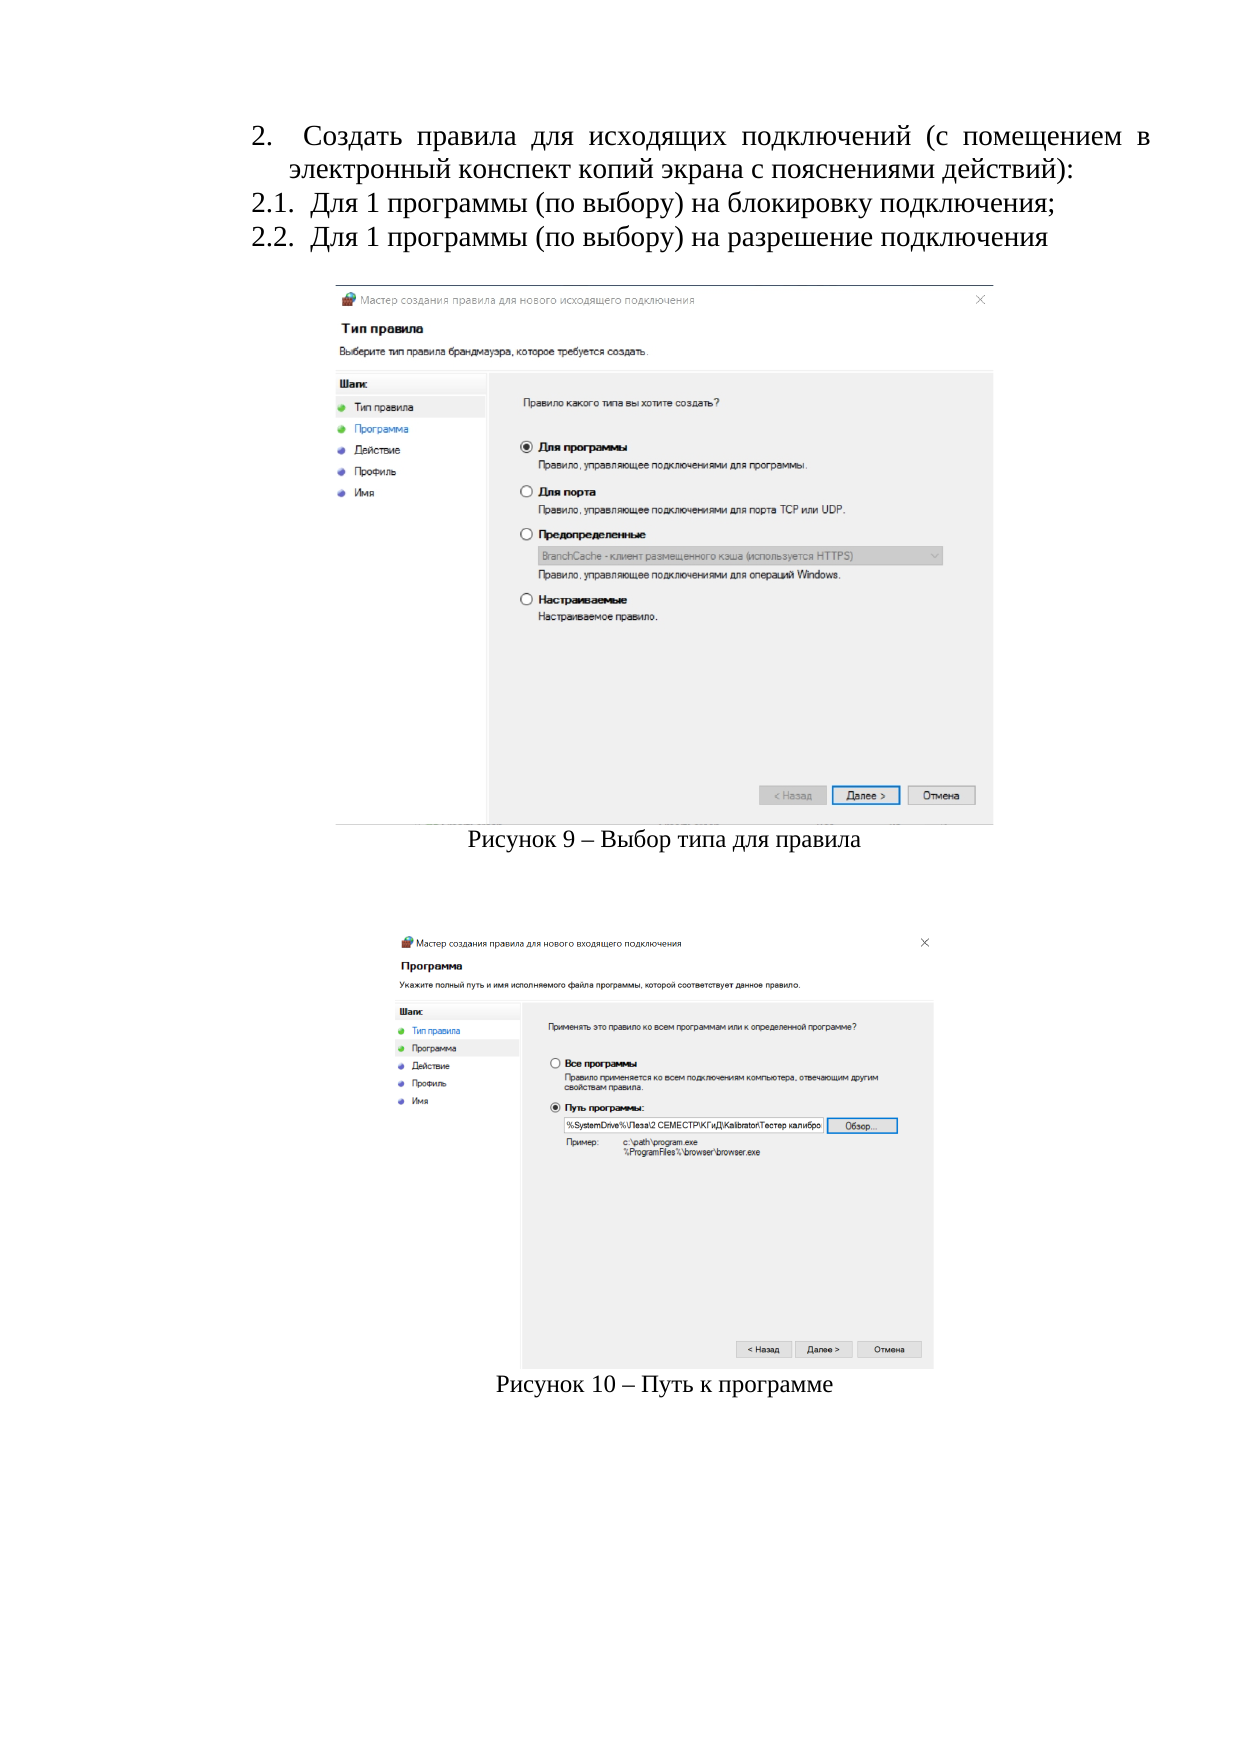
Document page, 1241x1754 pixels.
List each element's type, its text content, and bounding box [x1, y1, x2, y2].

list Для 1 программы (по выбору) на разрешение подключения [177, 219, 1152, 252]
list Для 1 программы (по выбору) на блокировку подключения; [177, 185, 1152, 219]
list Создать правила для исходящих подключений (с помещением в электронный конспект копий экрана с пояснениями действий): [251, 118, 1152, 185]
text Рисунок 9 – Выбор типа для правила [177, 824, 1152, 853]
picture [395, 934, 934, 1369]
text Рисунок 10 – Путь к программе [177, 1369, 1152, 1397]
picture [335, 285, 994, 825]
